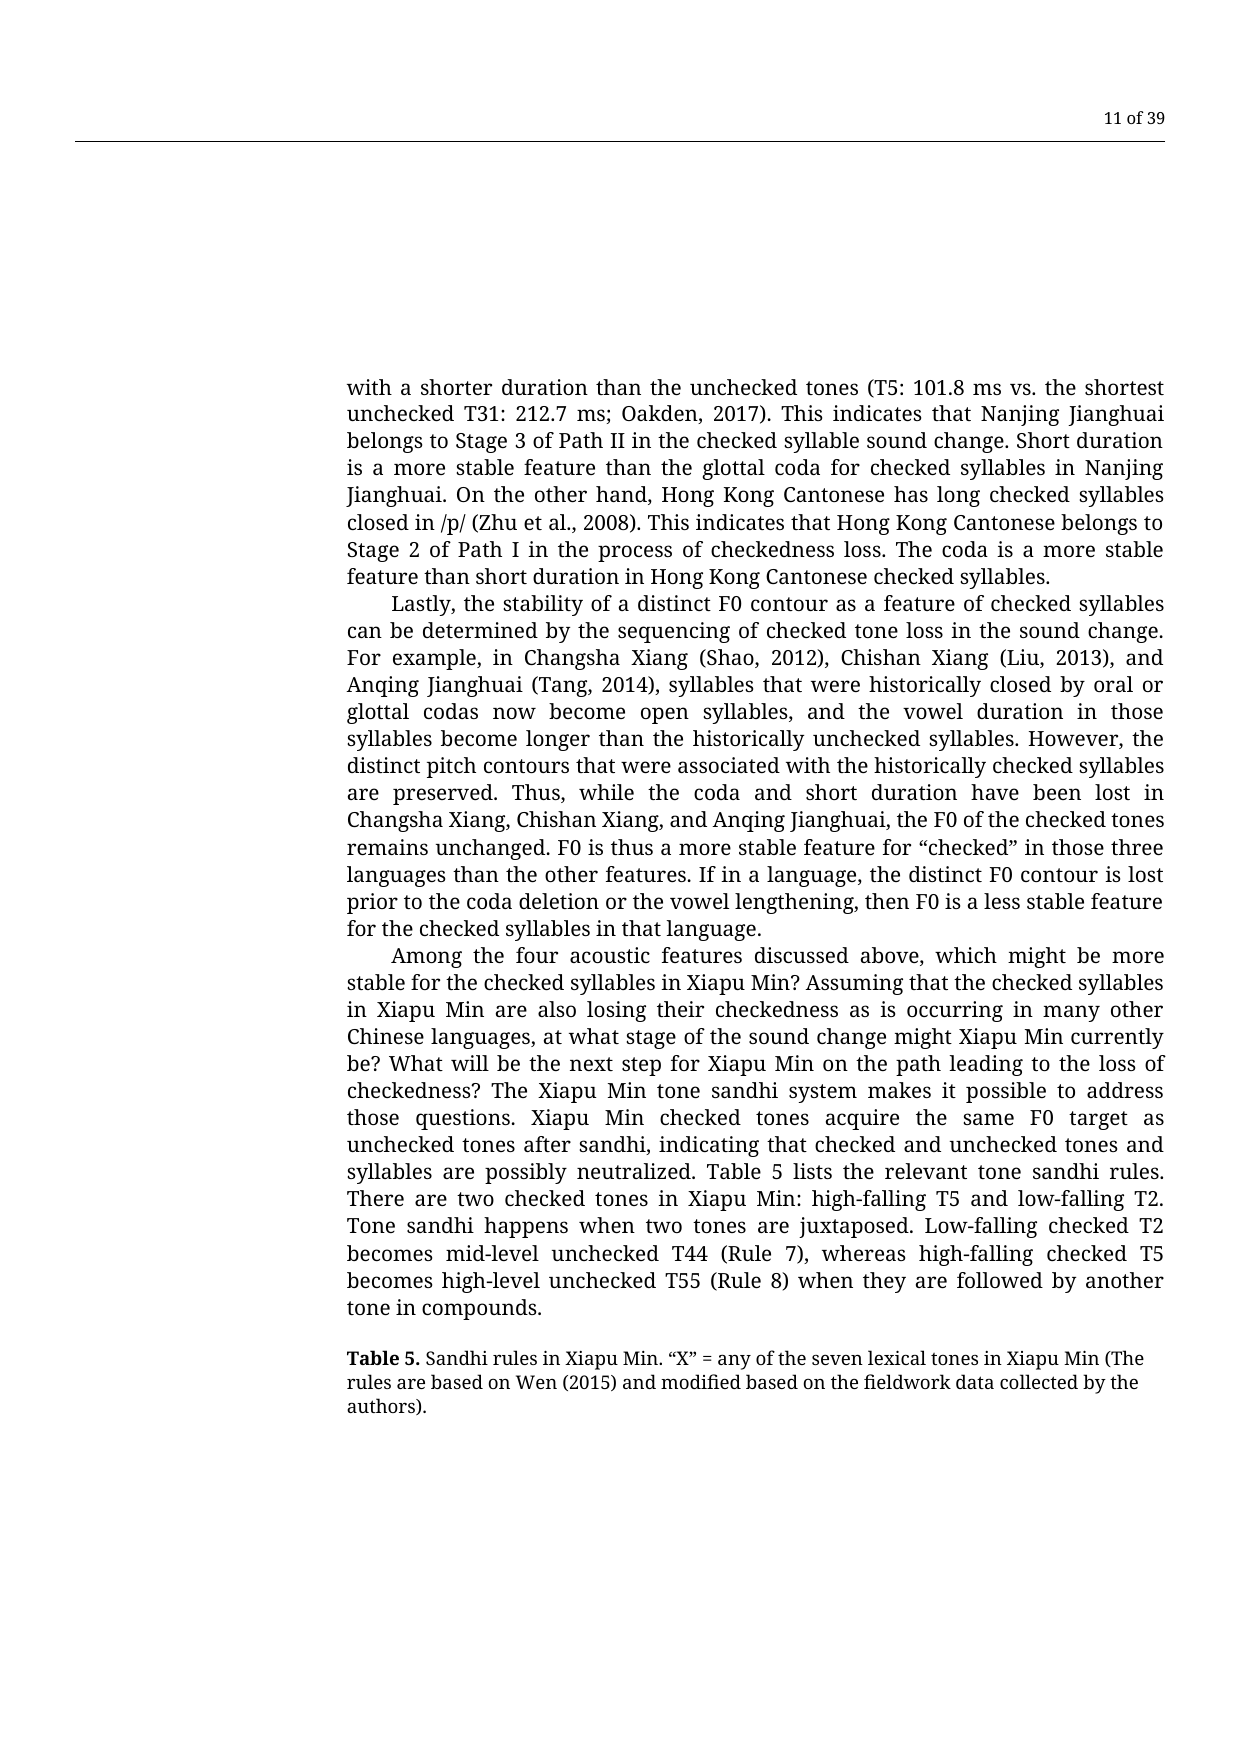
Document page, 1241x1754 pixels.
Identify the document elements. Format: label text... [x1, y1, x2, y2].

text Lastly, the stability of a distinct F0 contour as a feature of checked syllables can be determined by the sequencing of checked tone loss in the sound change. For example, in Changsha Xiang (Shao, 2012), Chishan Xiang (Liu, 2013), and Anqing Jianghuai (Tang, 2014), syllables that were historically closed by oral or glottal codas now become open syllables, and the vowel duration in those syllables become longer than the historically unchecked syllables. However, the distinct pitch contours that were associated with the historically checked syllables are preserved. Thus, while the coda and short duration have been lost in Changsha Xiang, Chishan Xiang, and Anqing Jianghuai, the F0 of the checked tones remains unchanged. F0 is thus a more stable feature for “checked” in those three languages than the other features. If in a language, the distinct F0 contour is lost prior to the coda deletion or the vowel lengthening, then F0 is a less stable feature for the checked syllables in that language. [347, 590, 1165, 942]
text Among the four acoustic features discussed above, which might be more stable for the checked syllables in Xiapu Min? Assuming that the checked syllables in Xiapu Min are also losing their checkedness as is occurring in many other Chinese languages, at what stage of the sound change might Xiapu Min currently be? What will be the next step for Xiapu Min on the path leading to the loss of checkedness? The Xiapu Min tone sandhi system makes it possible to address those questions. Xiapu Min checked tones acquire the same F0 target as unchecked tones after sandhi, indicating that checked and unchecked tones and syllables are possibly neutralized. Table 5 lists the relevant tone sandhi rules. There are two checked tones in Xiapu Min: high-falling T5 and low-falling T2. Tone sandhi happens when two tones are juxtaposed. Low-falling checked T2 becomes mid-level unchecked T44 (Rule 7), whereas high-falling checked T5 becomes high-level unchecked T55 (Rule 8) when they are followed by another tone in compounds. [347, 942, 1165, 1321]
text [347, 374, 1165, 590]
text Table 5. Sandhi rules in Xiapu Min. “X” = any of the seven lexical tones in Xiapu Min (The rules are based on Wen (2015) and modified based on the fieldwork data collected by the authors). [347, 1346, 1165, 1419]
